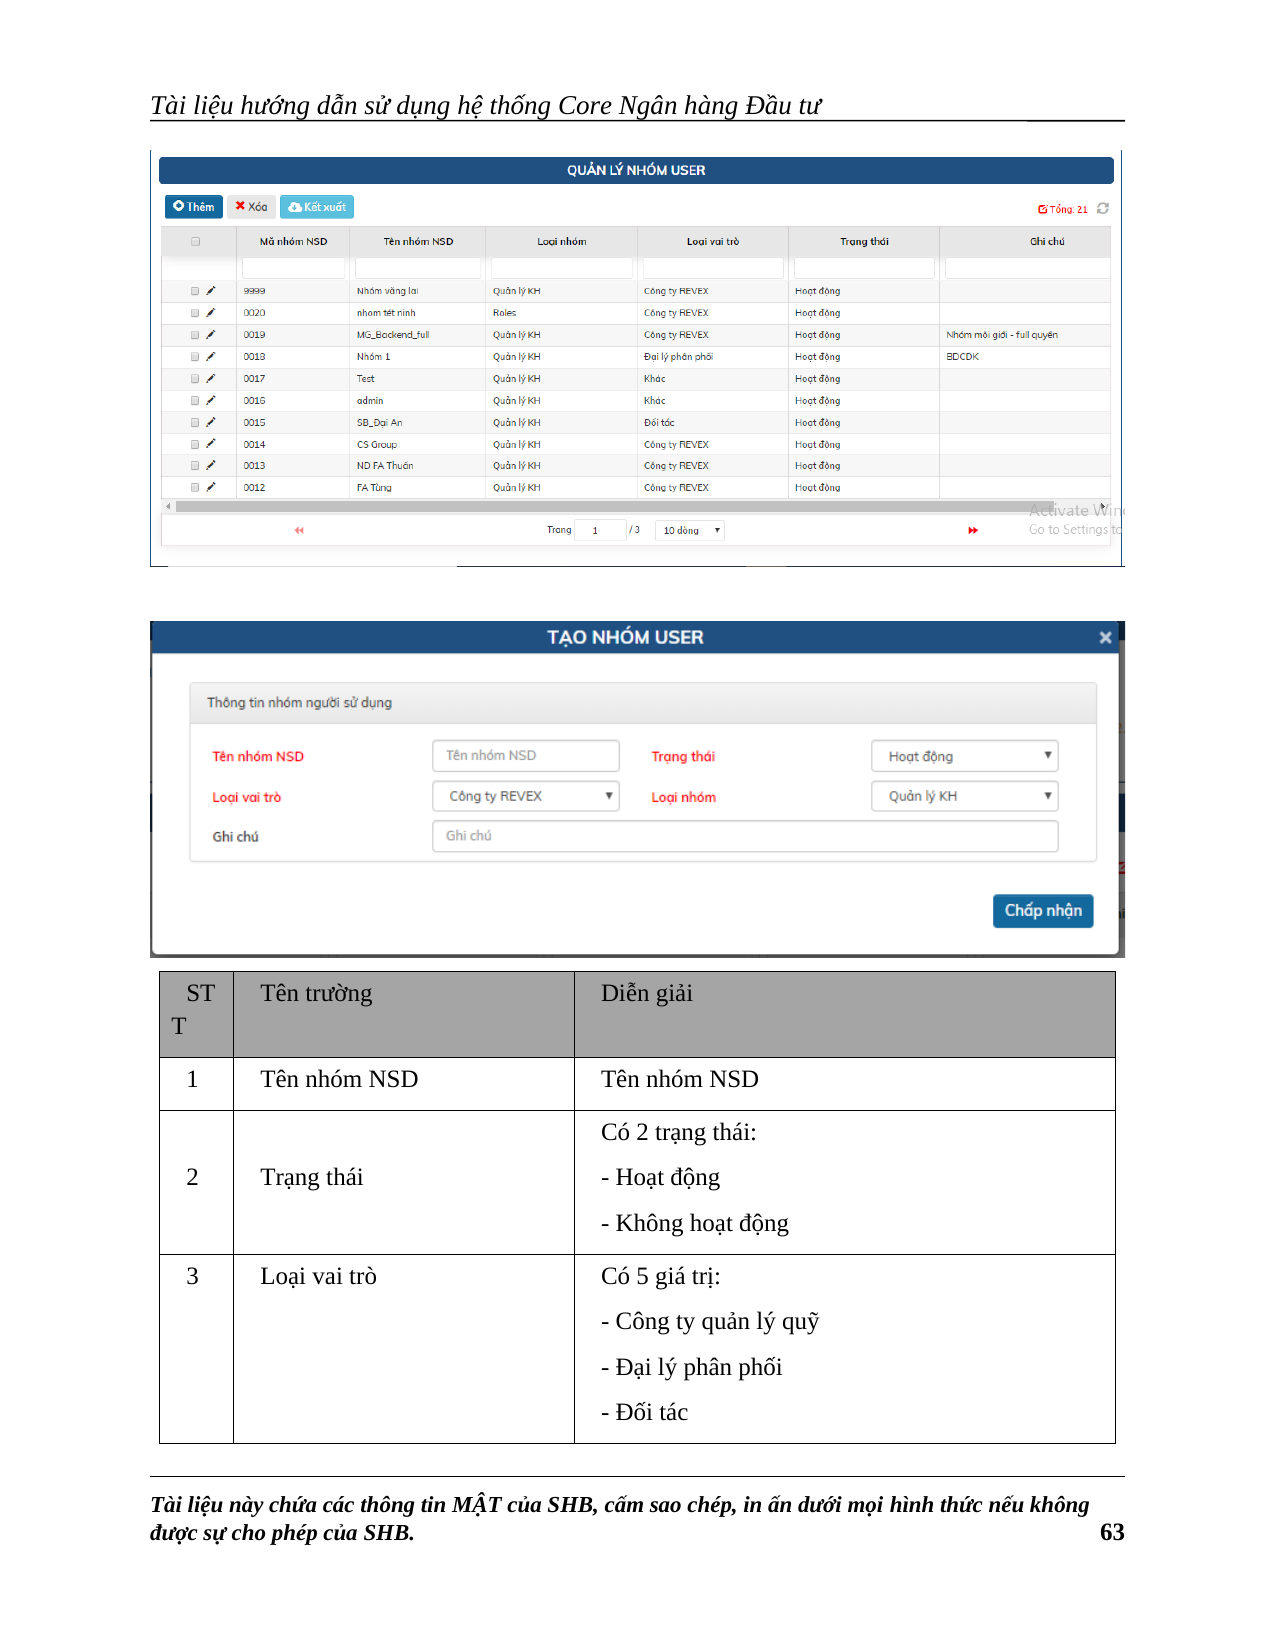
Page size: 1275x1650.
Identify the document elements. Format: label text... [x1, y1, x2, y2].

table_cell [575, 1255, 1115, 1443]
table_cell Loại vai trò [234, 1255, 574, 1443]
table_cell 1 [160, 1058, 233, 1109]
table_header Tên trường [234, 972, 574, 1057]
table_header Diễn giải [575, 972, 1115, 1057]
table_header STT [160, 972, 233, 1057]
table_cell 2 [160, 1111, 233, 1253]
table_cell Tên nhóm NSD [575, 1058, 1115, 1109]
table_cell Tên nhóm NSD [234, 1058, 574, 1109]
table_cell Trạng thái [234, 1111, 574, 1253]
picture [150, 621, 1125, 958]
table_cell 3 [160, 1255, 233, 1443]
picture [150, 150, 1125, 567]
table_cell Có 2 trạng thái: - Hoạt động - Không hoạt động [575, 1111, 1115, 1253]
